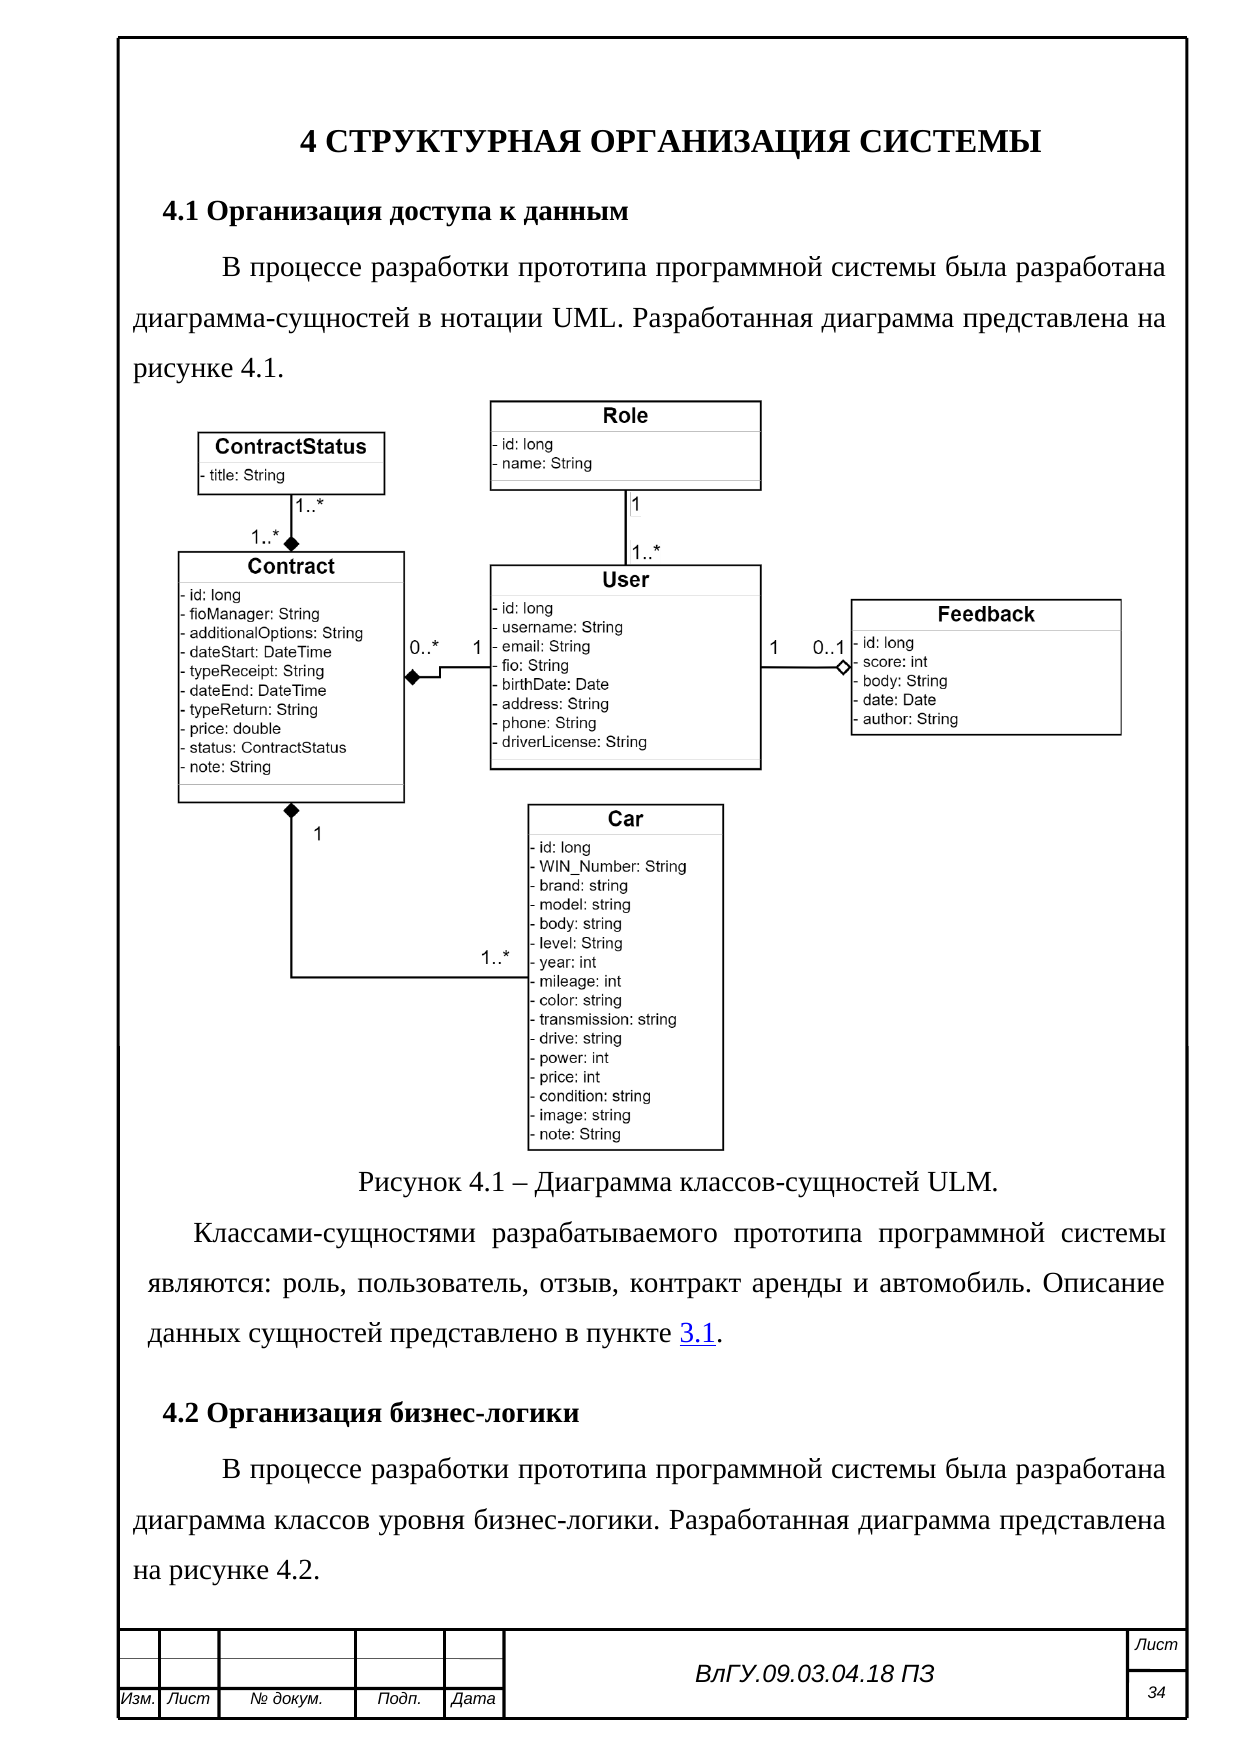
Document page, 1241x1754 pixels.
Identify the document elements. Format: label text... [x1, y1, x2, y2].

text Классами-сущностями разрабатываемого прототипа программной системы являются: роль, пользователь, отзыв, контракт аренды и автомобиль. Описание данных сущностей представлено в пункте 3.1. [148, 1215, 1167, 1349]
text Рисунок 4.1 – Диаграмма классов-сущностей ULM. [148, 1164, 1167, 1198]
subtitle 4.1 Организация доступа к данным [162, 193, 1164, 226]
picture [177, 400, 1122, 1151]
subtitle 4 СТРУКТУРНАЯ ОРГАНИЗАЦИЯ СИСТЕМЫ [148, 121, 1194, 159]
text В процессе разработки прототипа программной системы была разработана диаграмма-сущностей в нотации UML. Разработанная диаграмма представлена на рисунке 4.1. [133, 249, 1167, 383]
text В процессе разработки прототипа программной системы была разработана диаграмма классов уровня бизнес-логики. Разработанная диаграмма представлена на рисунке 4.2. [133, 1452, 1167, 1586]
subtitle 4.2 Организация бизнес-логики [162, 1395, 1164, 1428]
